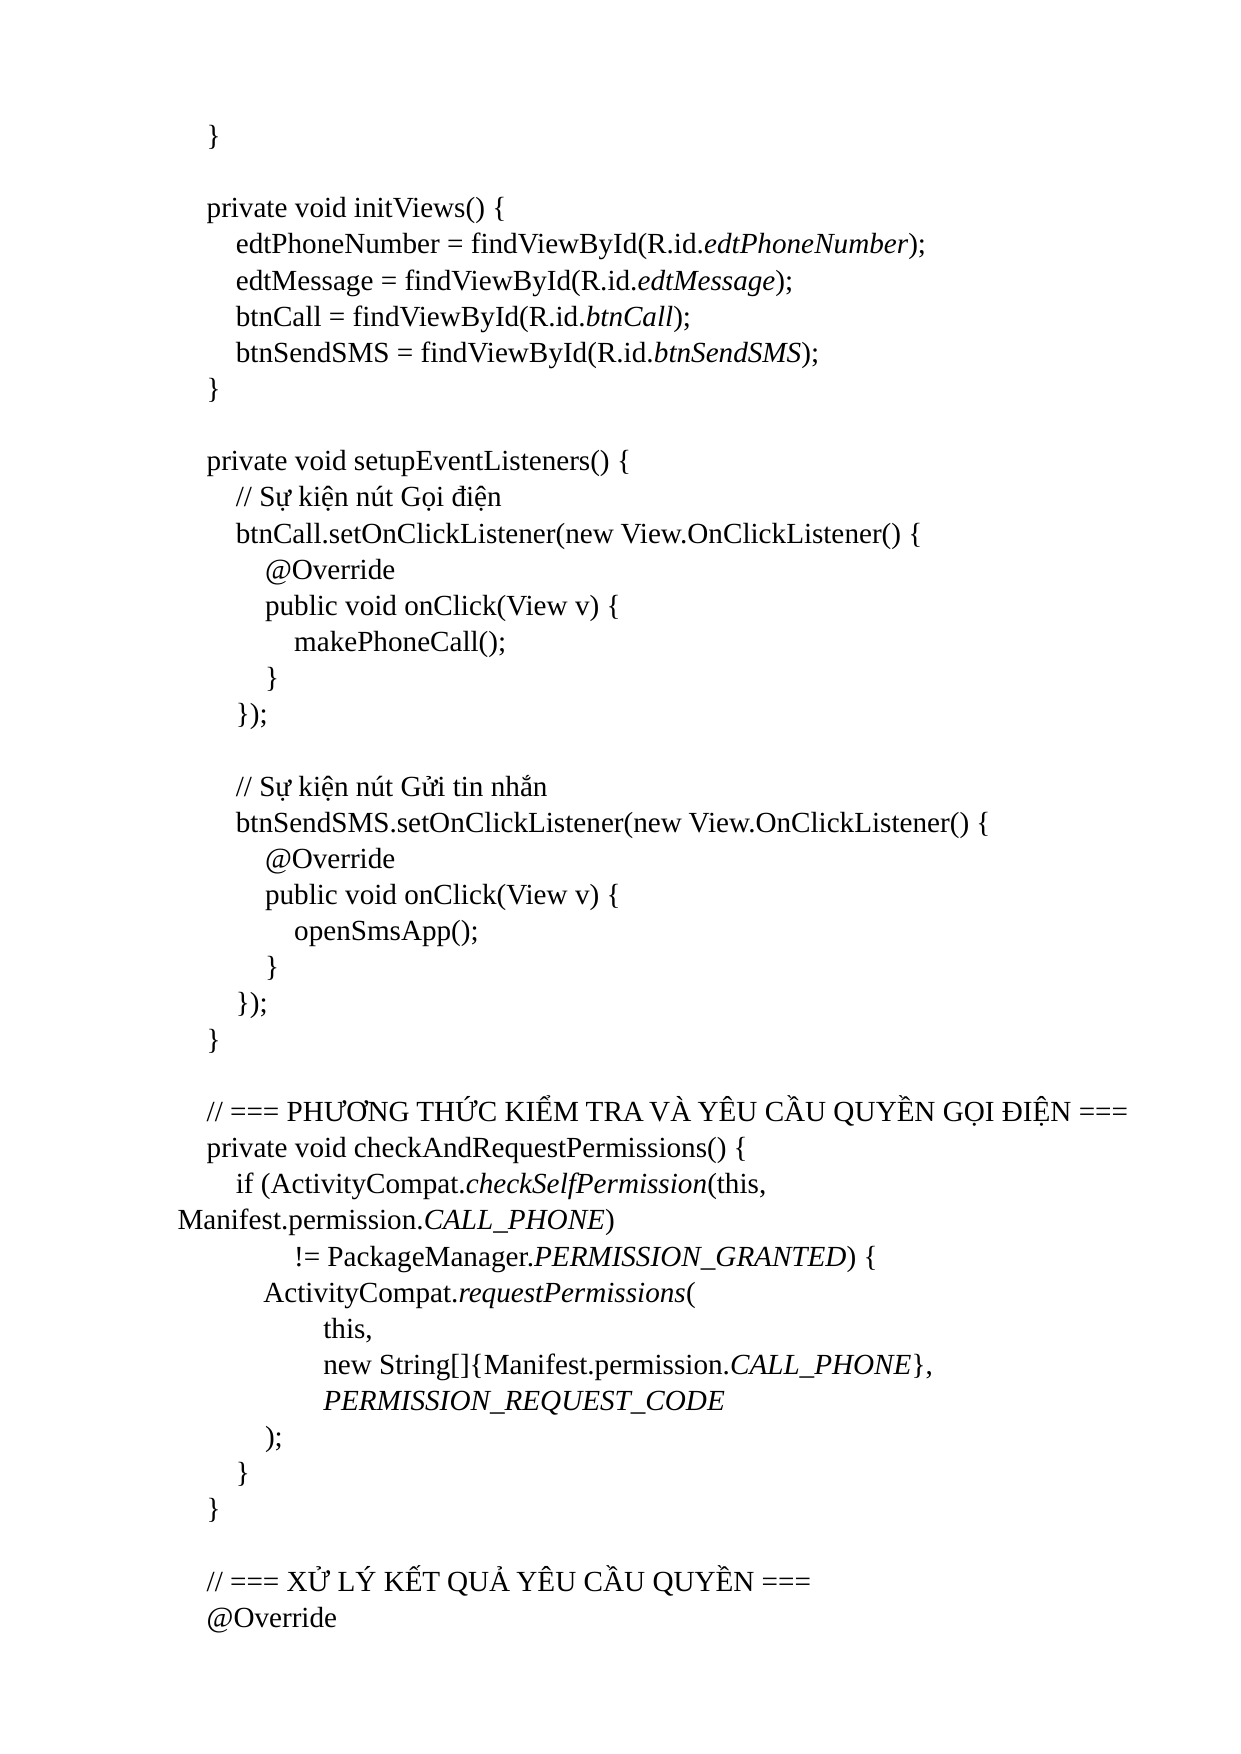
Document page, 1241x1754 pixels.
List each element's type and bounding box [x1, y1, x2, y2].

text [177, 118, 1152, 1634]
